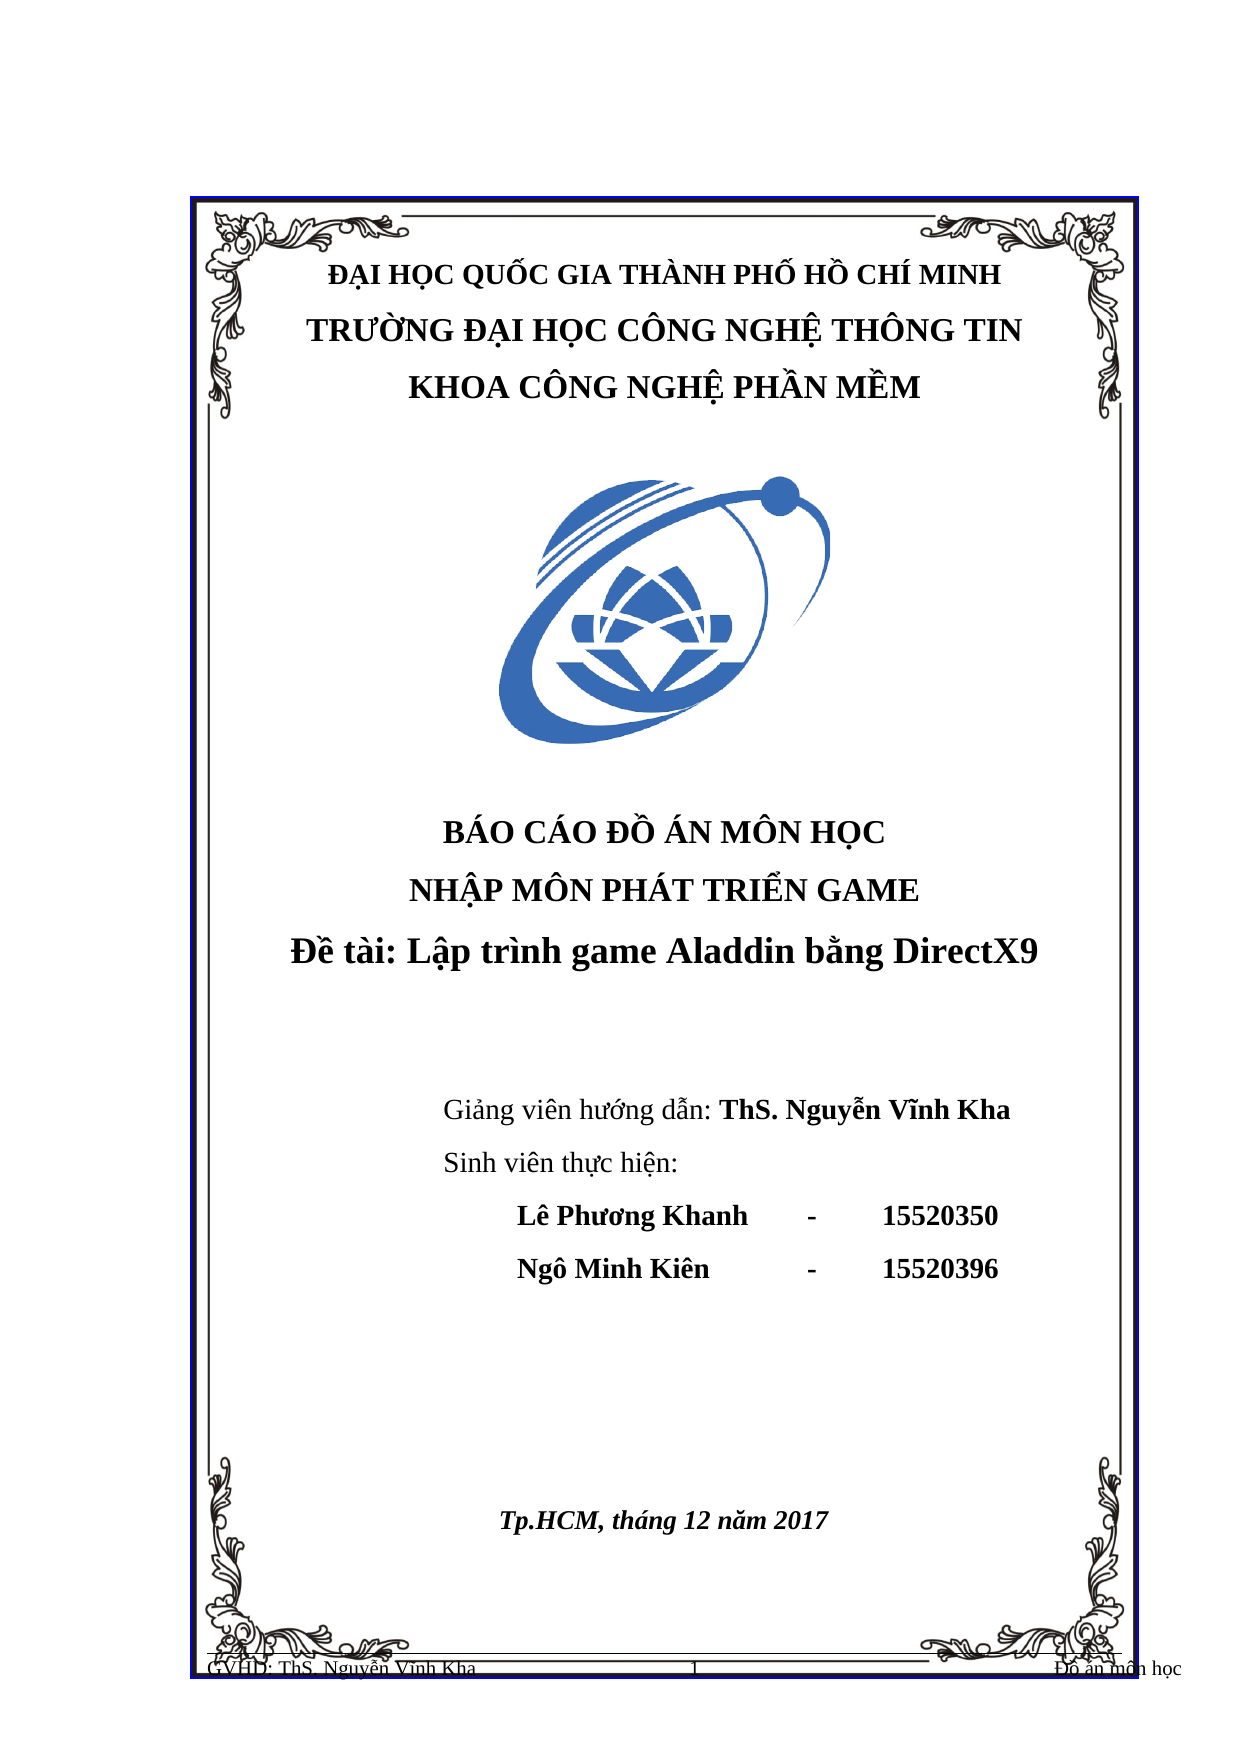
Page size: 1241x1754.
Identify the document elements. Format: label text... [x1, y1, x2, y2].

text ĐẠI HỌC QUỐC GIA THÀNH PHỐ HỒ CHÍ MINH [207, 257, 1122, 291]
text Tp.HCM, tháng 12 năm 2017 [207, 1504, 1122, 1536]
text Ngô Minh Kiên - 15520396 [517, 1251, 1122, 1284]
text Lê Phương Khanh - 15520350 [517, 1198, 1122, 1231]
text Sinh viên thực hiện: [443, 1145, 1122, 1179]
text TRƯỜNG ĐẠI HỌC CÔNG NGHỆ THÔNG TIN [207, 310, 1122, 348]
text BÁO CÁO ĐỒ ÁN MÔN HỌC [207, 813, 1122, 851]
text NHẬP MÔN PHÁT TRIỂN GAME [207, 871, 1122, 909]
text Đề tài: Lập trình game Aladdin bằng DirectX9 [207, 929, 1122, 972]
picture [192, 198, 1137, 1677]
text Giảng viên hướng dẫn: ThS. Nguyễn Vĩnh Kha [443, 1092, 1122, 1126]
text KHOA CÔNG NGHỆ PHẦN MỀM [207, 368, 1122, 406]
